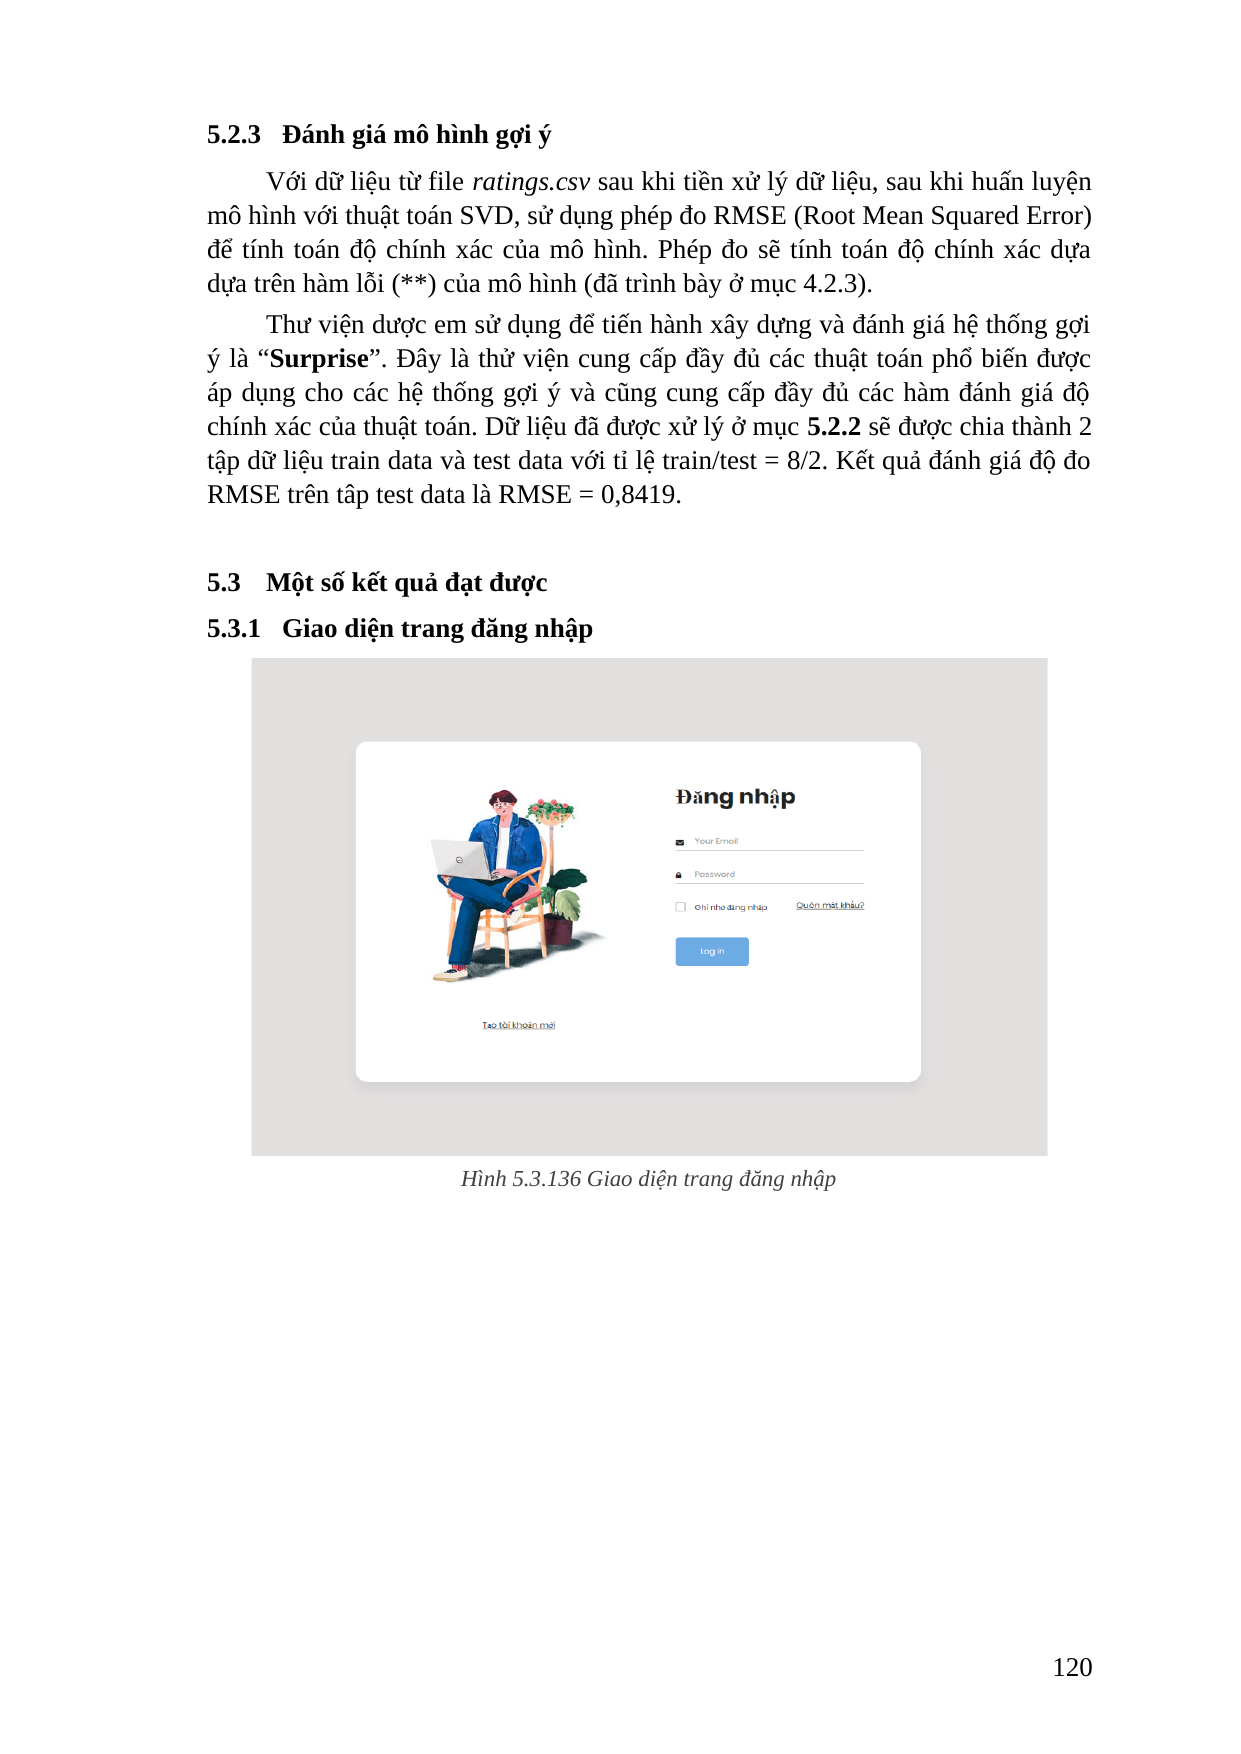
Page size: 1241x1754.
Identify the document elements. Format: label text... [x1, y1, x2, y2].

subtitle Một số kết quả đạt được [207, 566, 1092, 597]
subtitle Đánh giá mô hình gợi ý [207, 118, 1092, 149]
subtitle Giao diện trang đăng nhập [207, 612, 1092, 643]
picture [251, 658, 1048, 1156]
text Thư viện dược em sử dụng để tiến hành xây dựng và đánh giá hệ thống gợi ý là “Surprise”. Đây là thử viện cung cấp đầy đủ các thuật toán phổ biến được áp dụng cho các hệ thống gợi ý và cũng cung cấp đầy đủ các hàm đánh giá độ chính xác của thuật toán. Dữ liệu đã được xử lý ở mục 5.2.2 sẽ được chia thành 2 tập dữ liệu train data và test data với tỉ lệ train/test = 8/2. Kết quả đánh giá độ đo RMSE trên tâp test data là RMSE = 0,8419. [207, 308, 1092, 510]
text Với dữ liệu từ file ratings.csv sau khi tiền xử lý dữ liệu, sau khi huấn luyện mô hình với thuật toán SVD, sử dụng phép đo RMSE (Root Mean Squared Error) để tính toán độ chính xác của mô hình. Phép đo sẽ tính toán độ chính xác dựa dựa trên hàm lỗi (**) của mô hình (đã trình bày ở mục 4.2.3). [207, 165, 1092, 298]
